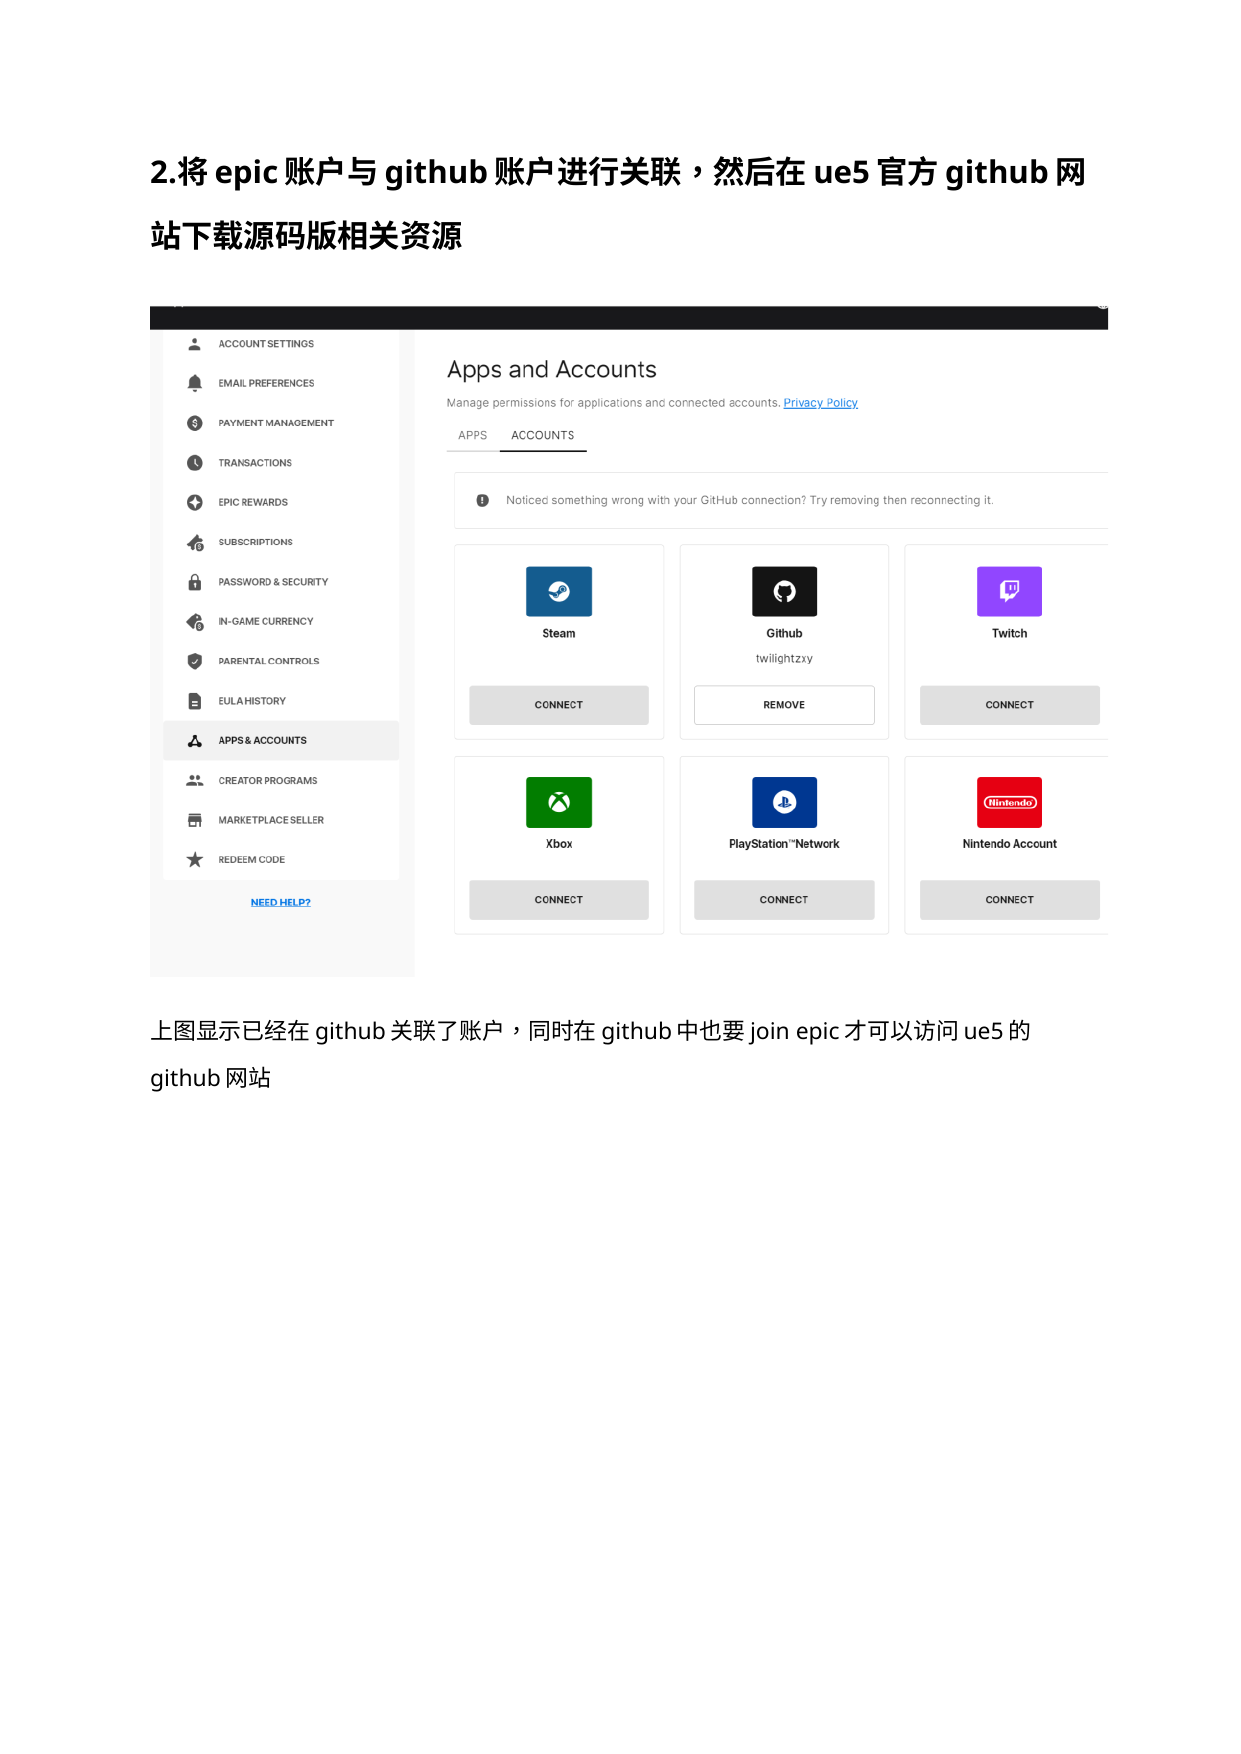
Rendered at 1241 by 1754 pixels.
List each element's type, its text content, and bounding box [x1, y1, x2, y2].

picture [150, 302, 1109, 977]
subtitle 2.将epic账户与github账户进行关联，然后在ue5官方github网站下载源码版相关资源 [150, 150, 1090, 256]
text 上图显示已经在github关联了账户，同时在github中也要join epic才可以访问ue5的github网站 [150, 1015, 1090, 1093]
